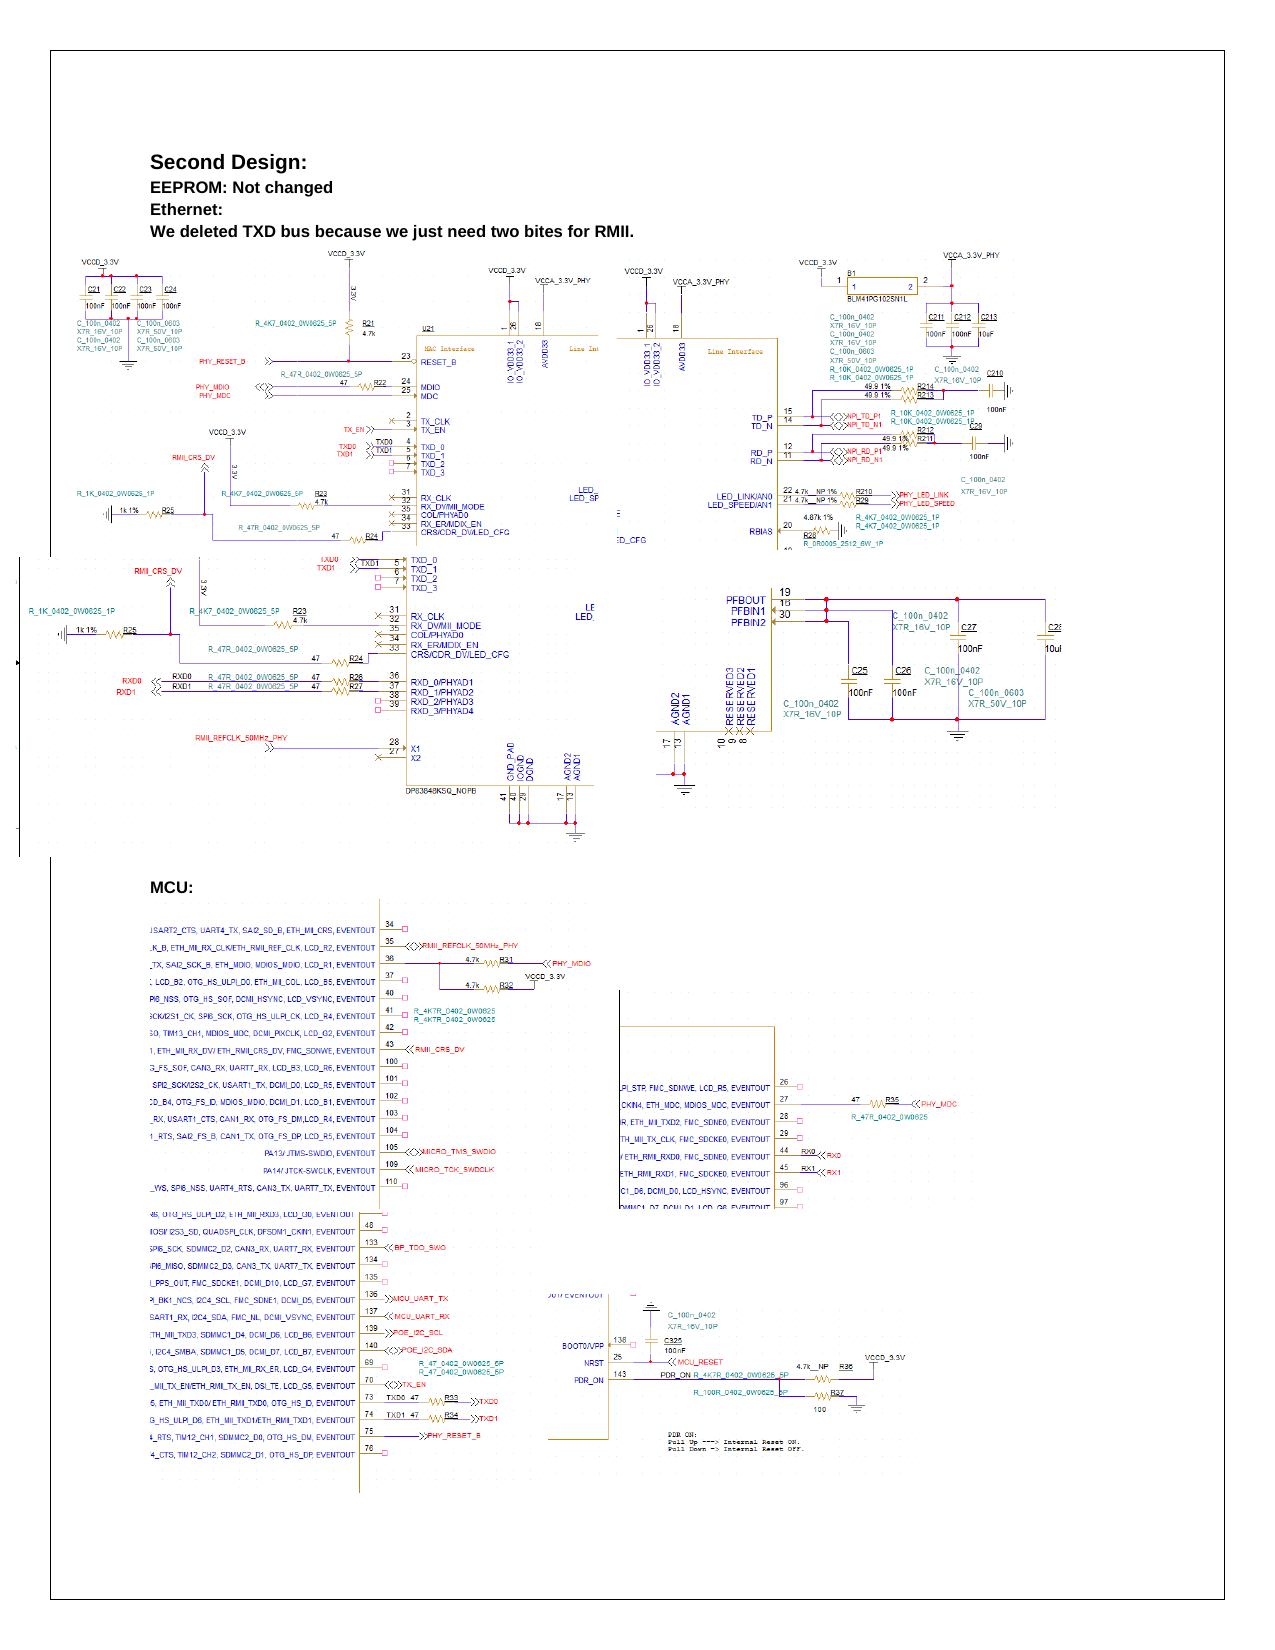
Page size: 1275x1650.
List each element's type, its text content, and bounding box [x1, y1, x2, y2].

picture [617, 243, 1022, 550]
picture [548, 1294, 921, 1493]
text Second Design: [150, 150, 1125, 174]
text MCU: [150, 878, 1125, 897]
picture [656, 588, 1062, 817]
picture [150, 899, 612, 1209]
text We deleted TXD bus because we just need two bites for RMII. [150, 221, 1125, 241]
picture [150, 1212, 542, 1493]
picture [71, 243, 599, 546]
picture [15, 557, 595, 857]
picture [617, 990, 985, 1209]
text EEPROM: Not changed [150, 177, 1125, 197]
text Ethernet: [150, 199, 1125, 219]
